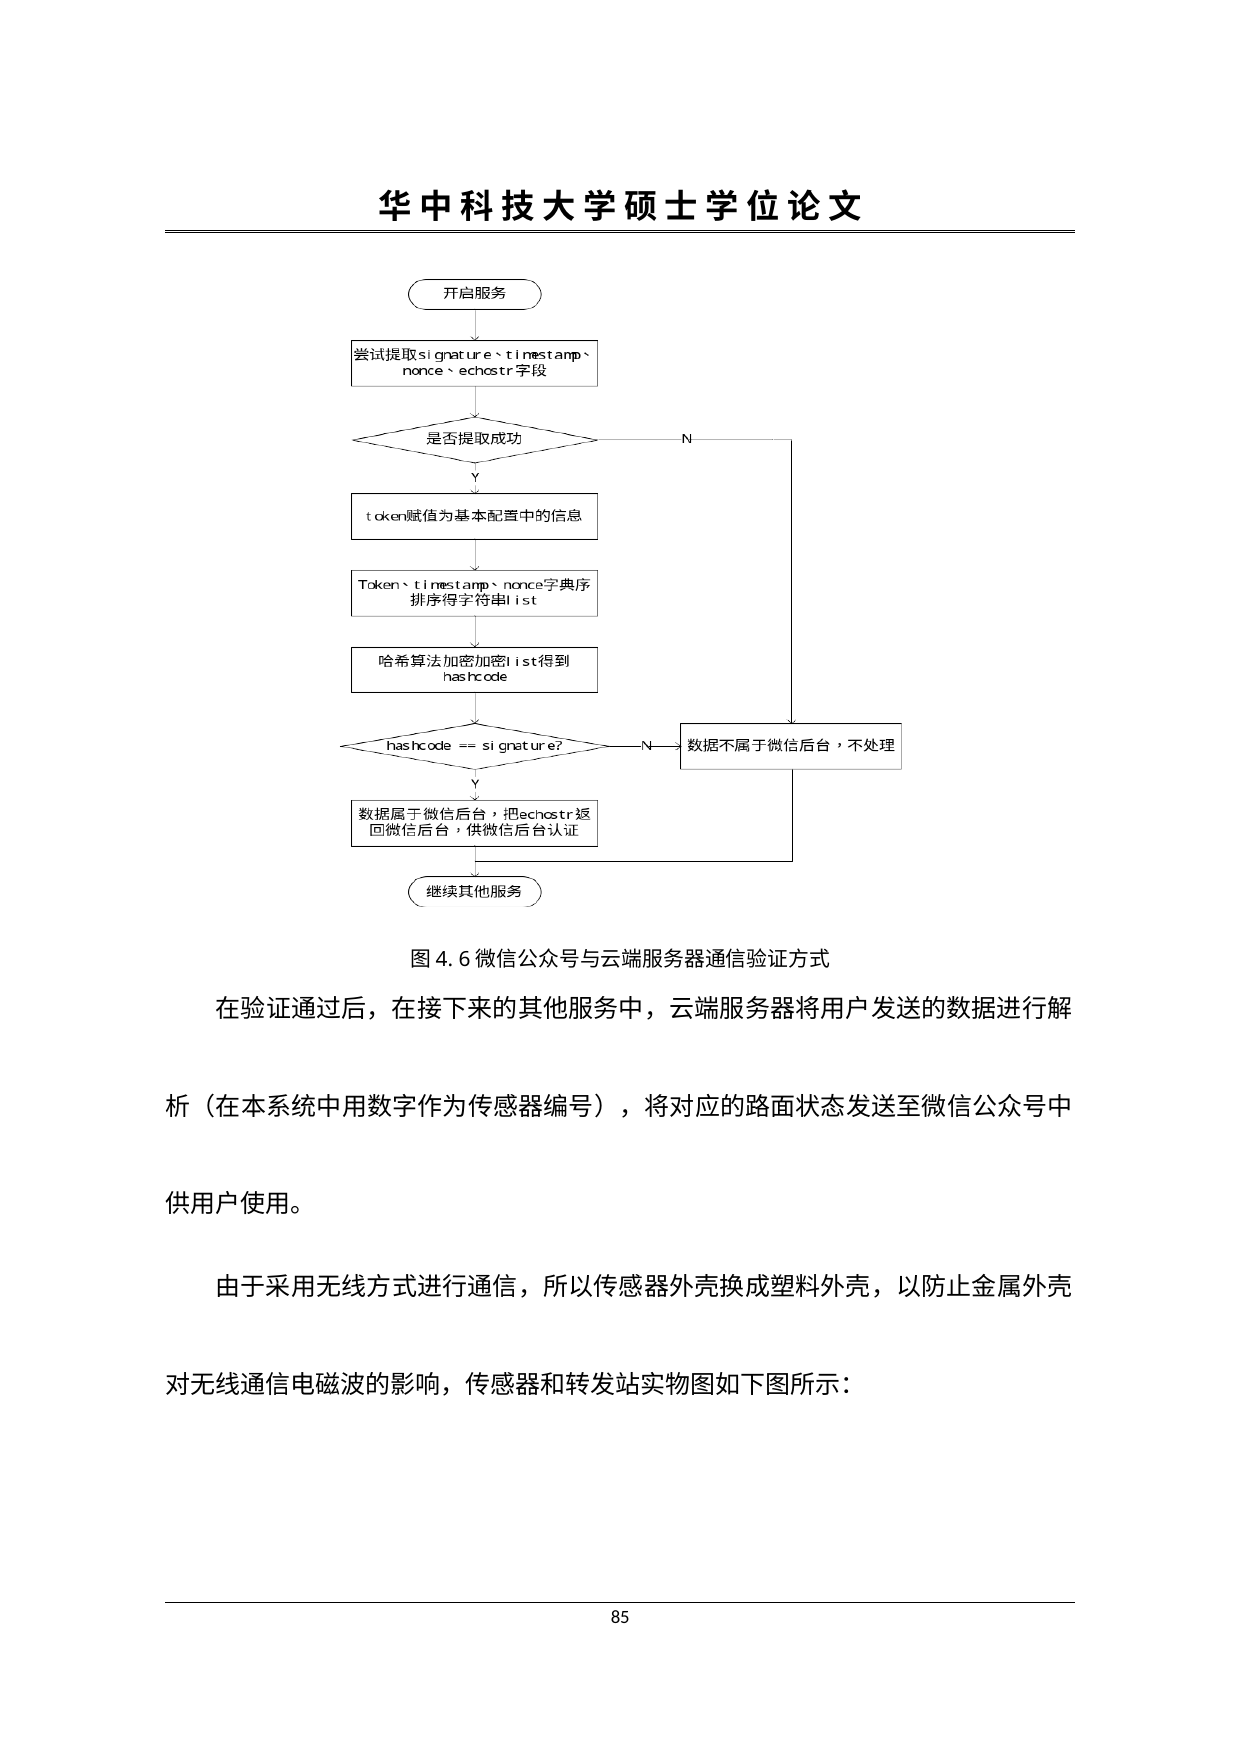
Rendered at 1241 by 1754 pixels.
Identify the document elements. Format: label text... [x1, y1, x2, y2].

text 在验证通过后，在接下来的其他服务中，云端服务器将用户发送的数据进行解析（在本系统中用数字作为传感器编号），将对应的路面状态发送至微信公众号中供用户使用。 [165, 974, 1075, 1234]
text 图4. 6 微信公众号与云端服务器通信验证方式 [165, 942, 1075, 974]
text 由于采用无线方式进行通信，所以传感器外壳换成塑料外壳，以防止金属外壳对无线通信电磁波的影响，传感器和转发站实物图如下图所示： [165, 1252, 1075, 1415]
